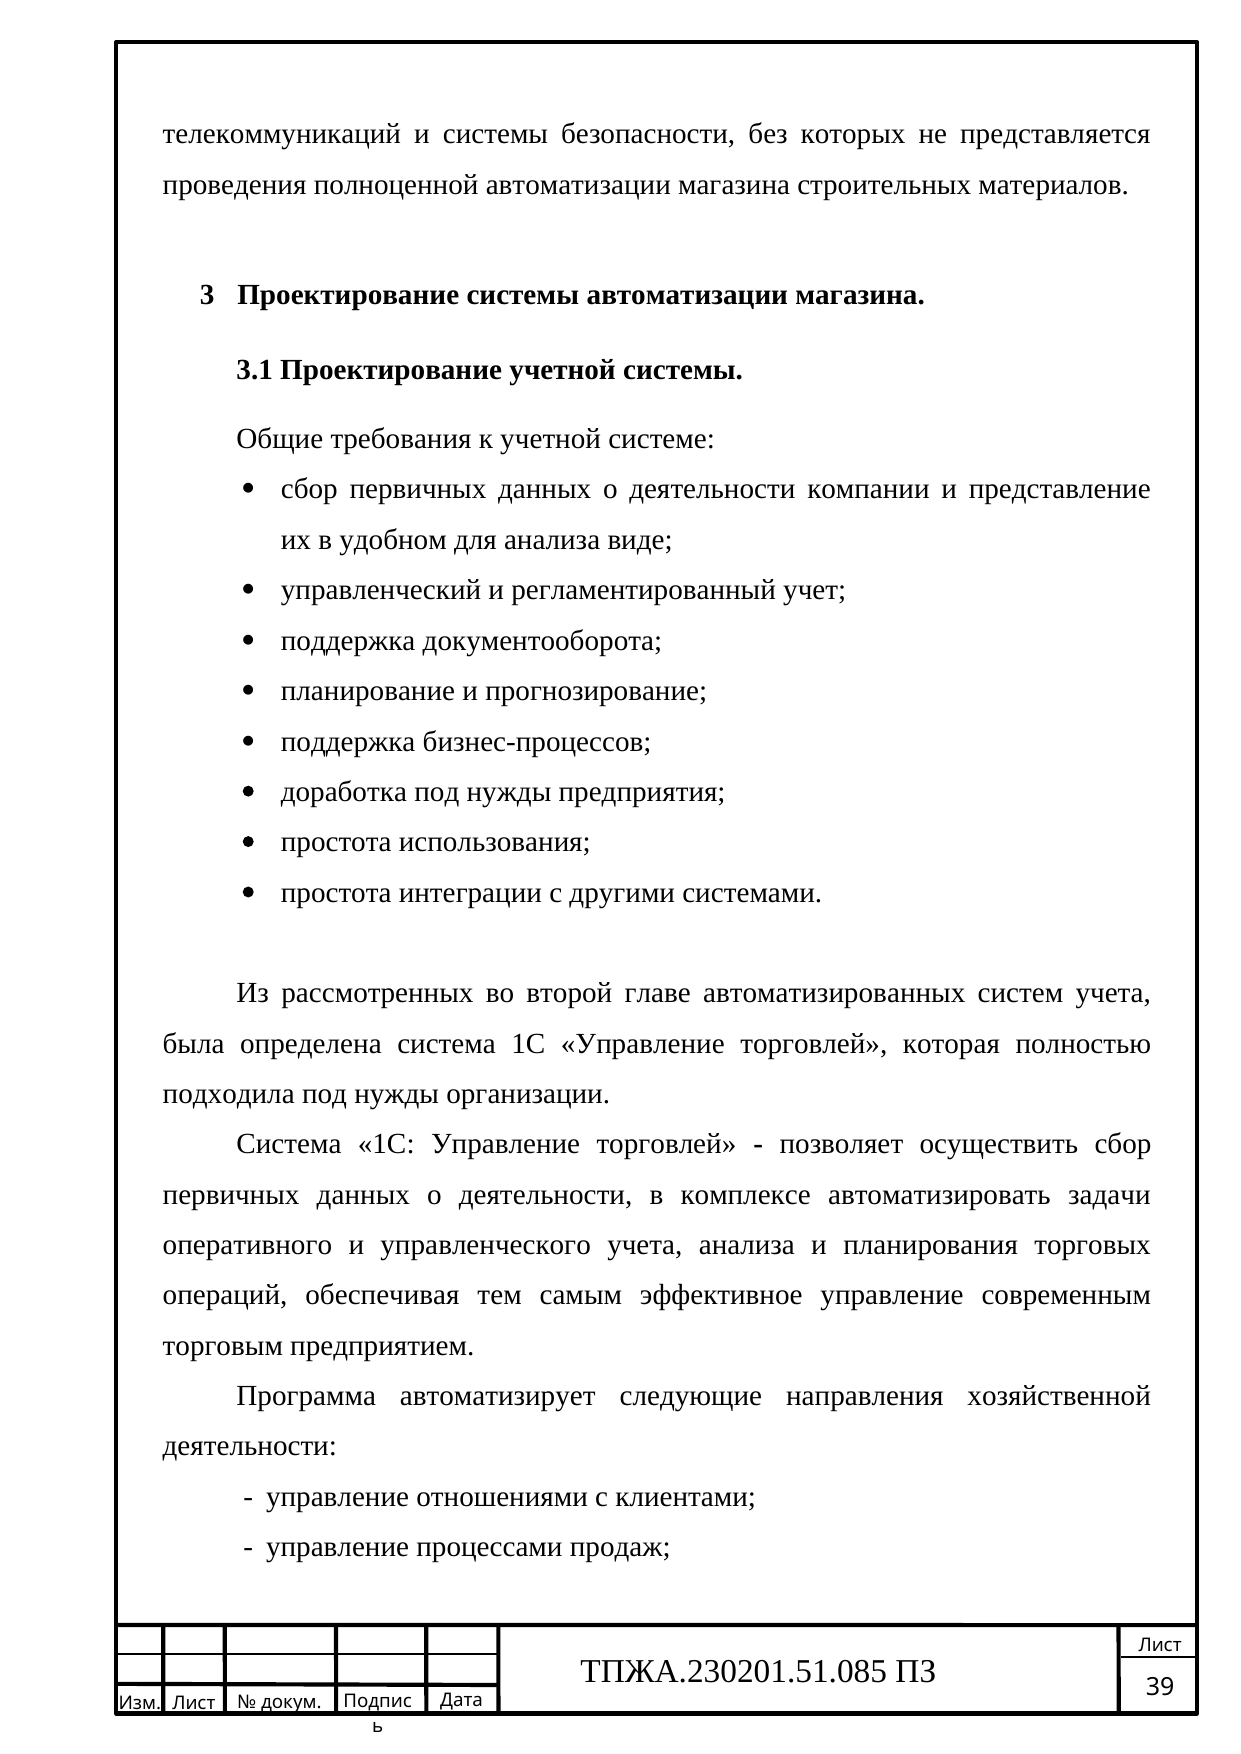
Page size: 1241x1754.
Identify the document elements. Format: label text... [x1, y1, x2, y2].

list поддержка бизнес-процессов; [243, 724, 1152, 757]
list поддержка документооборота; [243, 623, 1152, 656]
list простота интеграции с другими системами. [243, 875, 1152, 908]
list планирование и прогнозирование; [243, 673, 1152, 707]
list управление процессами продаж; [243, 1529, 1152, 1563]
list сбор первичных данных о деятельности компании и представление их в удобном для анализа виде; [243, 472, 1152, 556]
text Общие требования к учетной системе: [162, 421, 1152, 455]
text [162, 117, 1152, 200]
list простота использования; [243, 824, 1152, 858]
text Программа автоматизирует следующие направления хозяйственной деятельности: [162, 1378, 1152, 1462]
list управленческий и регламентированный учет; [243, 572, 1152, 606]
list управление отношениями с клиентами; [243, 1479, 1152, 1512]
text Из рассмотренных во второй главе автоматизированных систем учета, была определена система 1С «Управление торговлей», которая полностью подходила под нужды организации. [162, 976, 1152, 1110]
subtitle 3.1 Проектирование учетной системы. [236, 352, 1152, 386]
subtitle Проектирование системы автоматизации магазина. [199, 277, 1152, 311]
list доработка под нужды предприятия; [243, 774, 1152, 808]
text Система «1C: Управление торговлей» - позволяет осуществить сбор первичных данных о деятельности, в комплексе автоматизировать задачи оперативного и управленческого учета, анализа и планирования торговых операций, обеспечивая тем самым эффективное управление современным торговым предприятием. [162, 1127, 1152, 1361]
